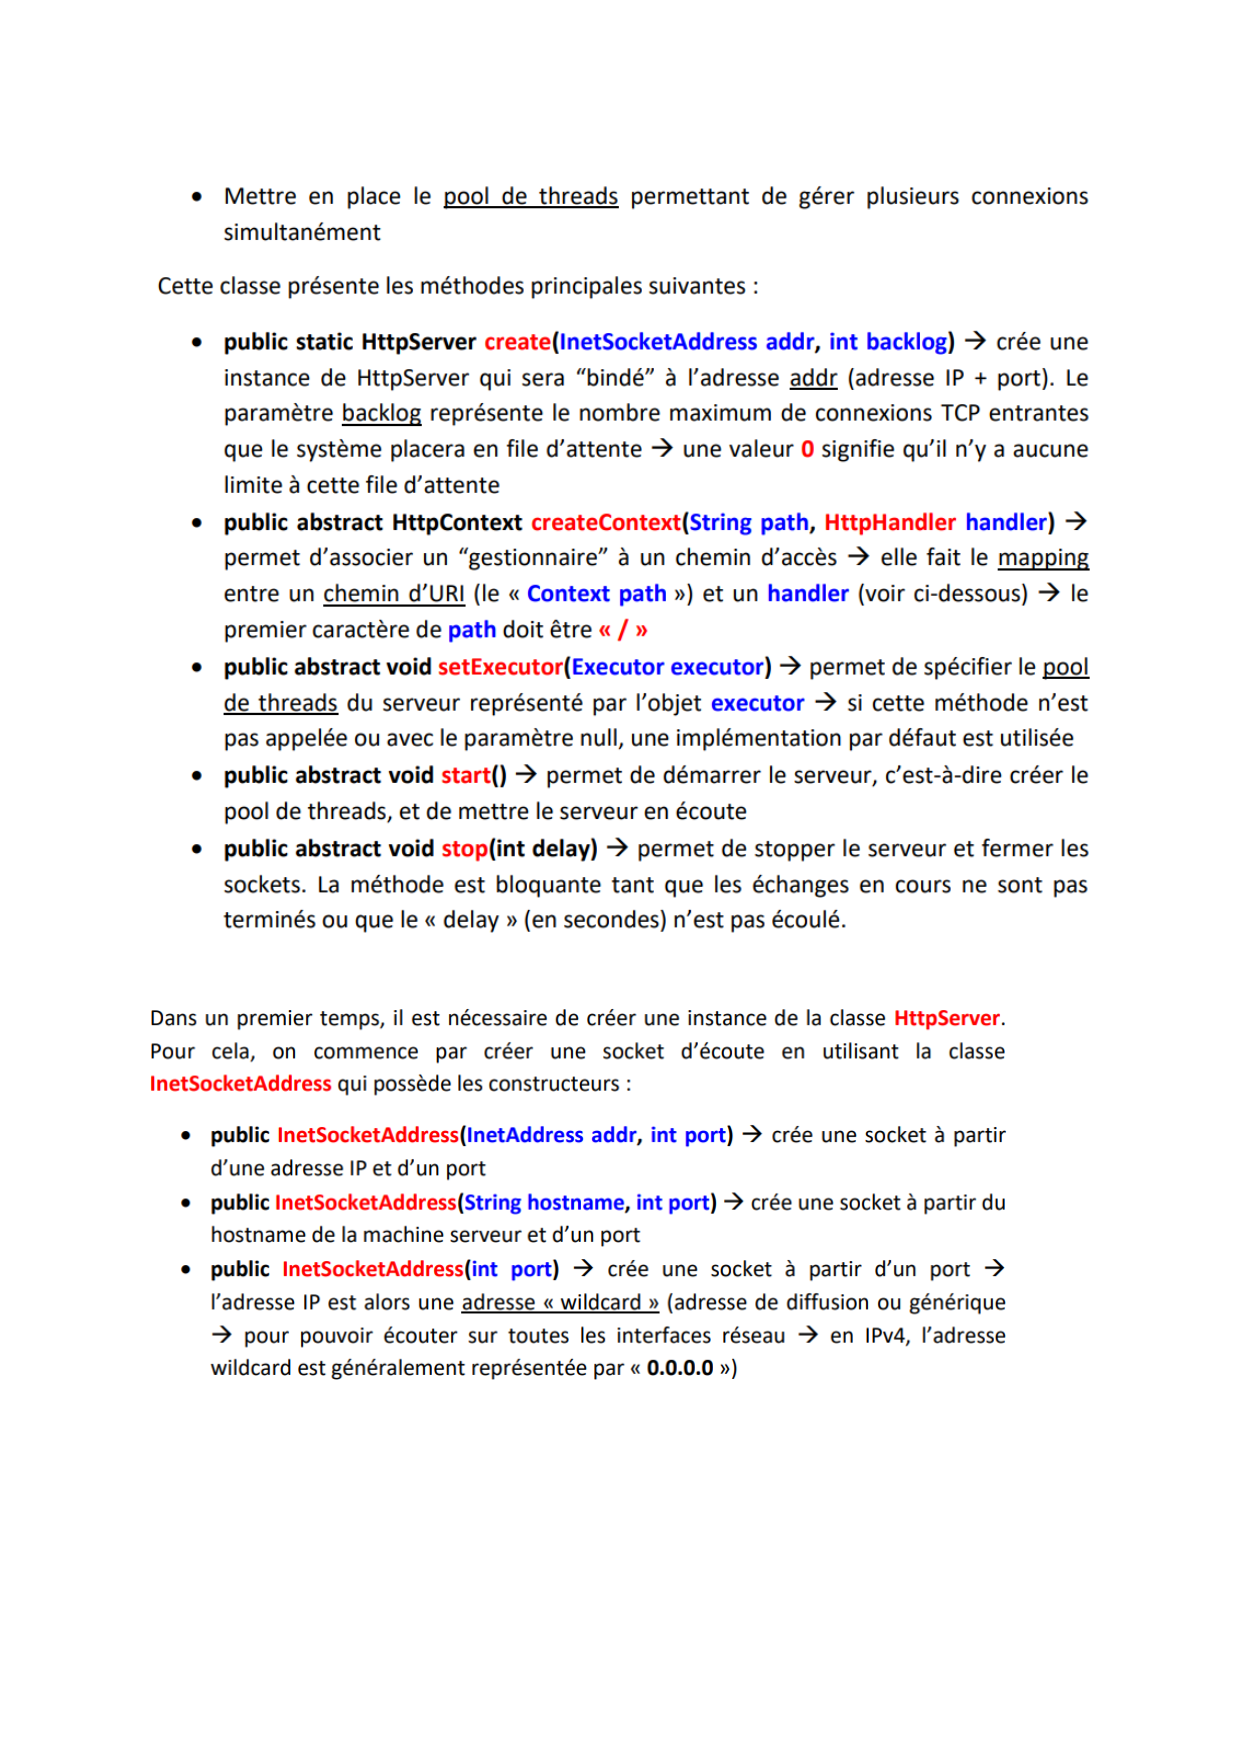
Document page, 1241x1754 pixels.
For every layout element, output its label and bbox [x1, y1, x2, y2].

picture [147, 1003, 1010, 1382]
picture [147, 147, 1093, 934]
